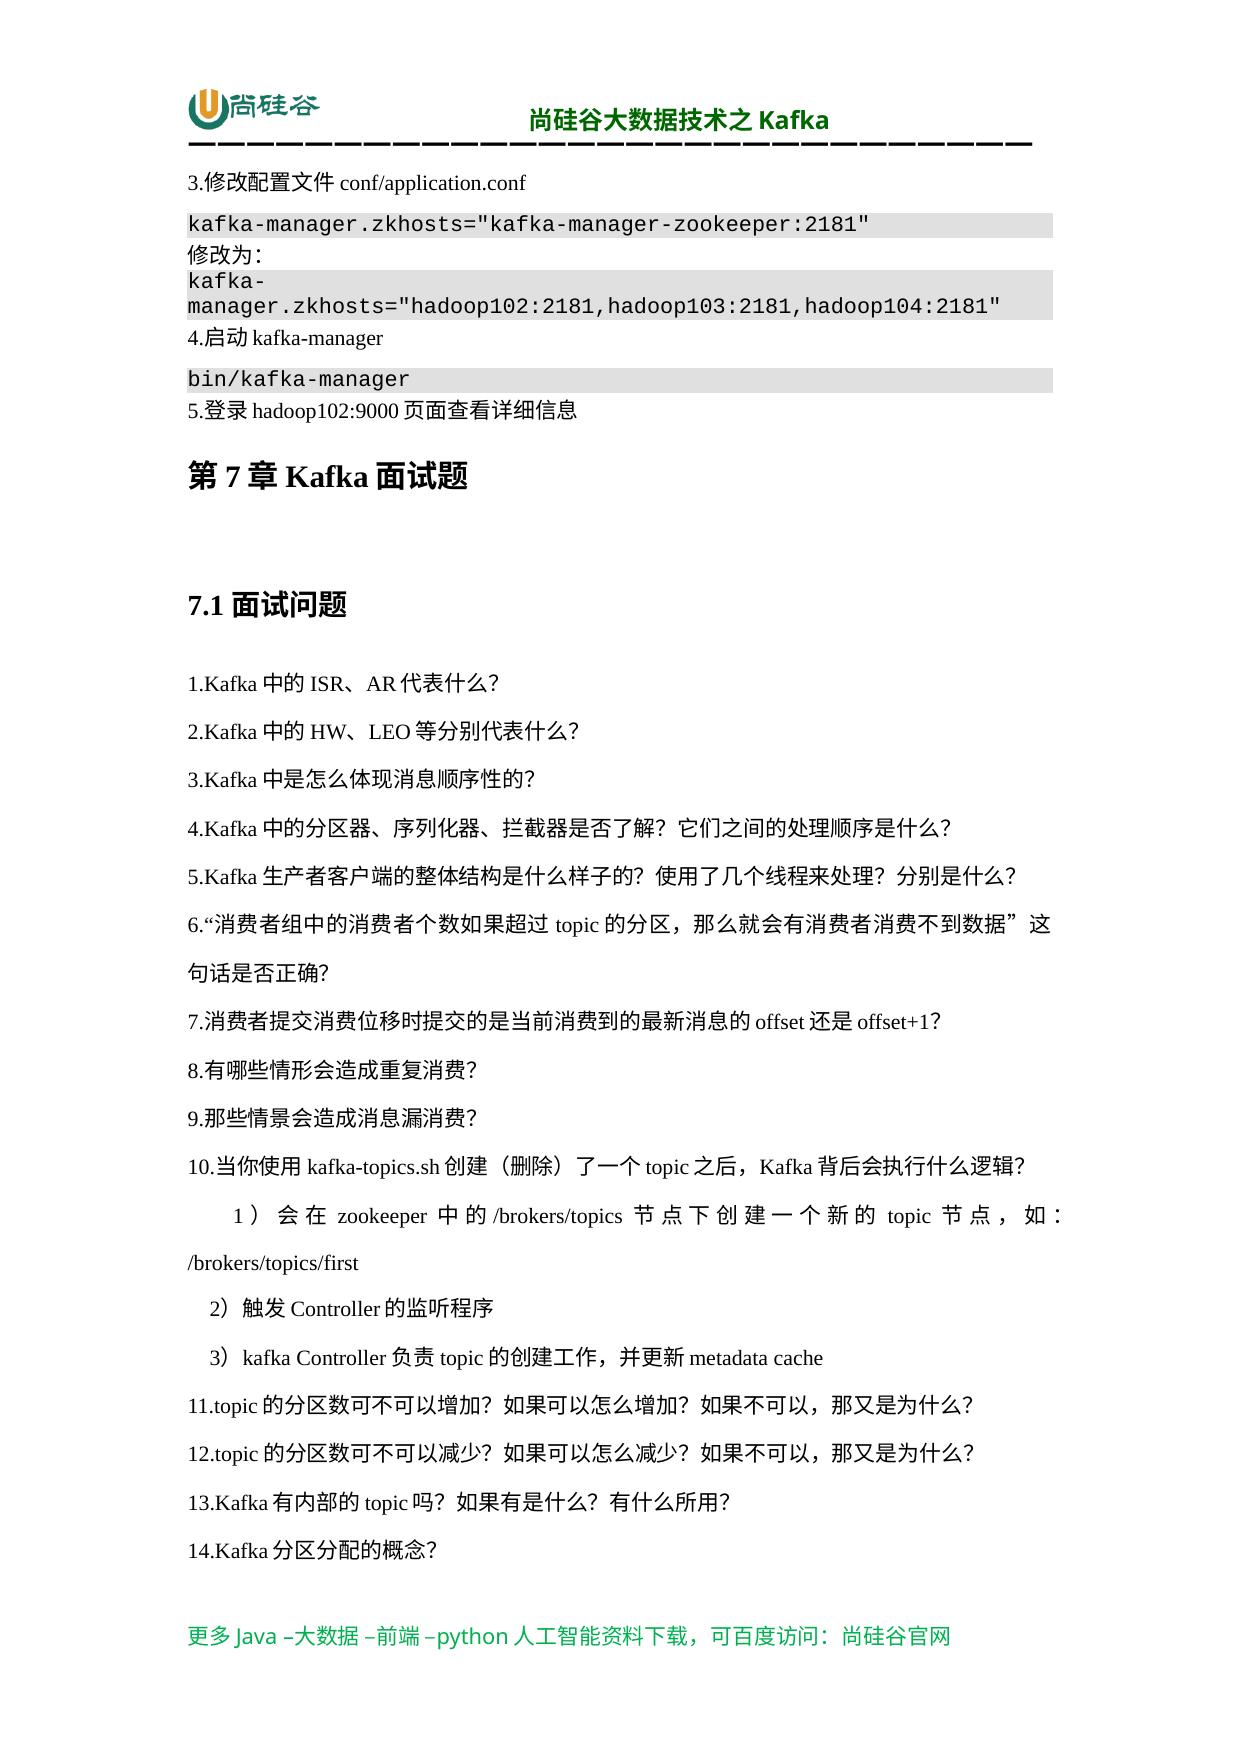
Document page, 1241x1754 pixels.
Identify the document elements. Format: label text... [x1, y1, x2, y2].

text 3.修改配置文件conf/application.conf [187, 165, 1053, 197]
text 3）kafka Controller 负责topic的创建工作，并更新metadata cache [187, 1339, 1053, 1372]
text bin/kafka-manager [187, 368, 1053, 393]
text 13.Kafka有内部的topic吗？如果有是什么？有什么所用？ [187, 1484, 1053, 1517]
text 1）会在zookeeper中的/brokers/topics节点下创建一个新的topic节点，如：/brokers/topics/first [187, 1197, 1053, 1278]
text 2.Kafka中的HW、LEO等分别代表什么？ [187, 713, 1053, 746]
text 8.有哪些情形会造成重复消费？ [187, 1052, 1053, 1085]
text kafka-manager.zkhosts="hadoop102:2181,hadoop103:2181,hadoop104:2181" [187, 270, 1053, 320]
text 12.topic的分区数可不可以减少？如果可以怎么减少？如果不可以，那又是为什么？ [187, 1436, 1053, 1468]
text 14.Kafka分区分配的概念？ [187, 1533, 1053, 1565]
text 4.Kafka中的分区器、序列化器、拦截器是否了解？它们之间的处理顺序是什么？ [187, 810, 1053, 843]
text 6.“消费者组中的消费者个数如果超过topic的分区，那么就会有消费者消费不到数据”这句话是否正确？ [187, 907, 1053, 988]
text 2）触发Controller的监听程序 [187, 1291, 1053, 1323]
text 10.当你使用kafka-topics.sh创建（删除）了一个topic之后，Kafka背后会执行什么逻辑？ [187, 1149, 1053, 1181]
text 9.那些情景会造成消息漏消费？ [187, 1101, 1053, 1133]
subtitle 第7章 Kafka面试题 [187, 441, 1053, 506]
text 1.Kafka中的ISR、AR代表什么？ [187, 665, 1053, 698]
text 4.启动kafka-manager [187, 320, 1053, 352]
subtitle 7.1 面试问题 [187, 570, 1053, 635]
text 5.Kafka生产者客户端的整体结构是什么样子的？使用了几个线程来处理？分别是什么？ [187, 858, 1053, 891]
text 7.消费者提交消费位移时提交的是当前消费到的最新消息的offset还是offset+1？ [187, 1004, 1053, 1036]
text 5.登录hadoop102:9000页面查看详细信息 [187, 393, 1053, 426]
text kafka-manager.zkhosts="kafka-manager-zookeeper:2181" [187, 213, 1053, 238]
text 3.Kafka中是怎么体现消息顺序性的？ [187, 762, 1053, 794]
text 11.topic的分区数可不可以增加？如果可以怎么增加？如果不可以，那又是为什么？ [187, 1388, 1053, 1420]
text 修改为： [187, 238, 1053, 270]
